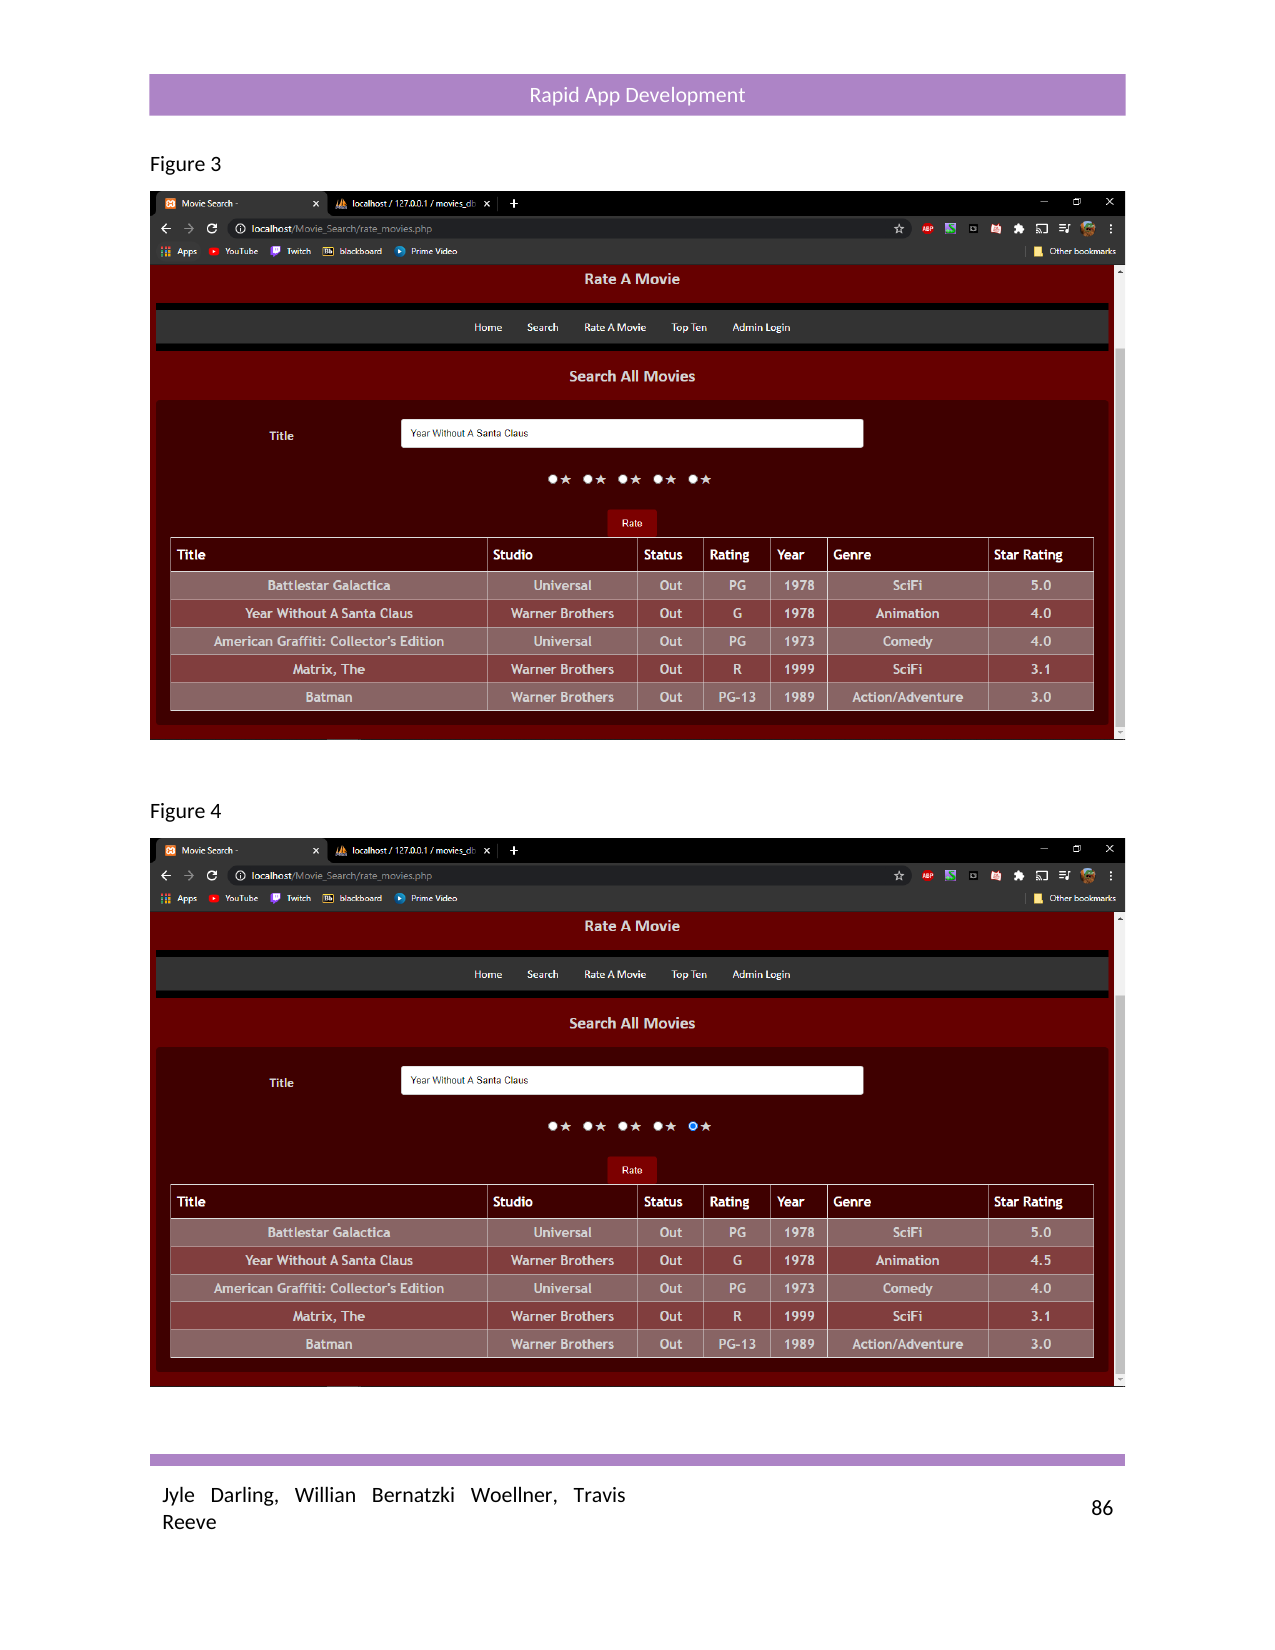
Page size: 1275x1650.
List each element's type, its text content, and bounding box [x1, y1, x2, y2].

text Figure 3 [150, 150, 1125, 177]
picture [150, 838, 1125, 1387]
text Figure 4 [150, 797, 1125, 823]
picture [150, 191, 1125, 740]
